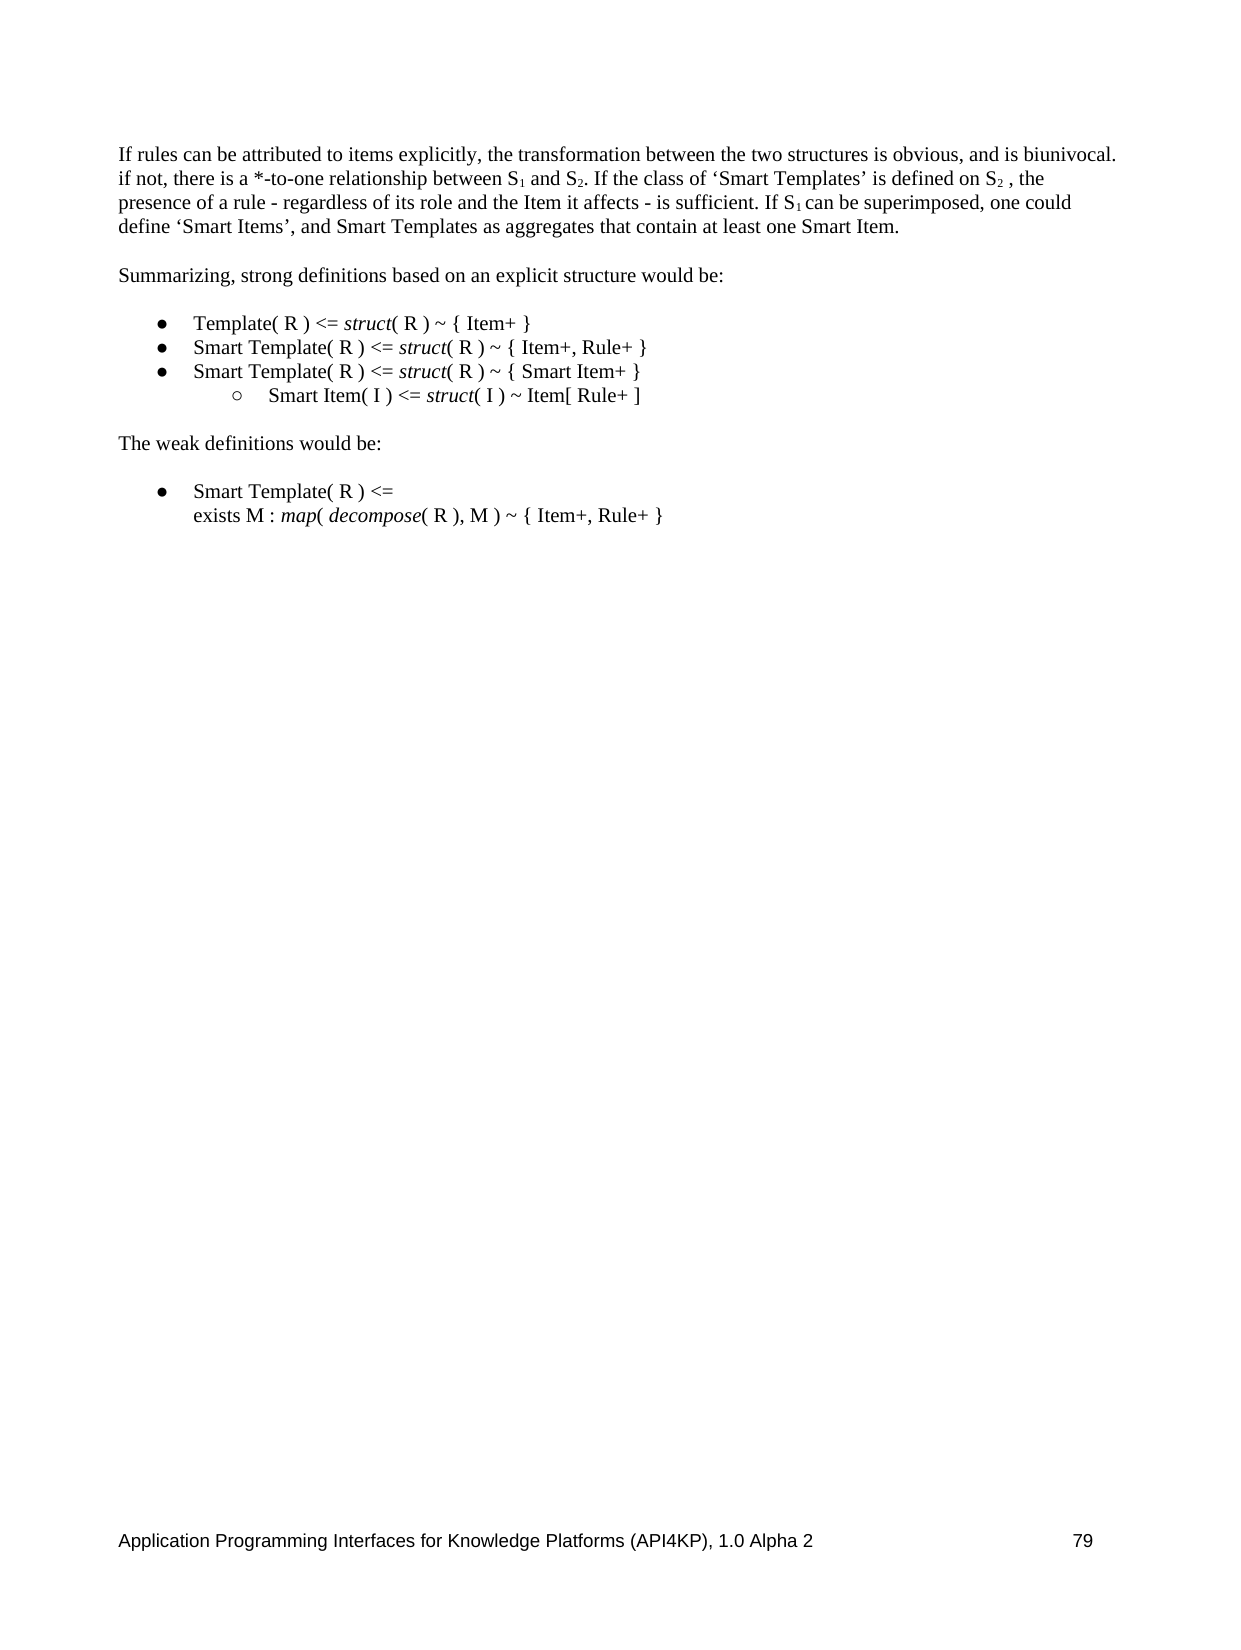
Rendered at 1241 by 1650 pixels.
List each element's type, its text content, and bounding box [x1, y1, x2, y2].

text The weak definitions would be: [118, 431, 1122, 455]
list Smart Item( I ) <= struct( I ) ~ Item[ Rule+ ] [231, 383, 1122, 407]
text If rules can be attributed to items explicitly, the transformation between the two structures is obvious, and is biunivocal. if not, there is a *-to-one relationship between S1 and S2. If the class of ‘Smart Templates’ is defined on S2 , the presence of a rule - regardless of its role and the Item it affects - is sufficient. If S1 can be superimposed, one could define ‘Smart Items’, and Smart Templates as aggregates that contain at least one Smart Item. [118, 142, 1122, 238]
list Smart Template( R ) <= exists M : map( decompose( R ), M ) ~ { Item+, Rule+ } [156, 479, 1122, 527]
text Summarizing, strong definitions based on an explicit structure would be: [118, 262, 1122, 287]
list Smart Template( R ) <= struct( R ) ~ { Item+, Rule+ } [156, 335, 1122, 359]
list Template( R ) <= struct( R ) ~ { Item+ } [156, 311, 1122, 335]
list Smart Template( R ) <= struct( R ) ~ { Smart Item+ } [156, 359, 1122, 383]
